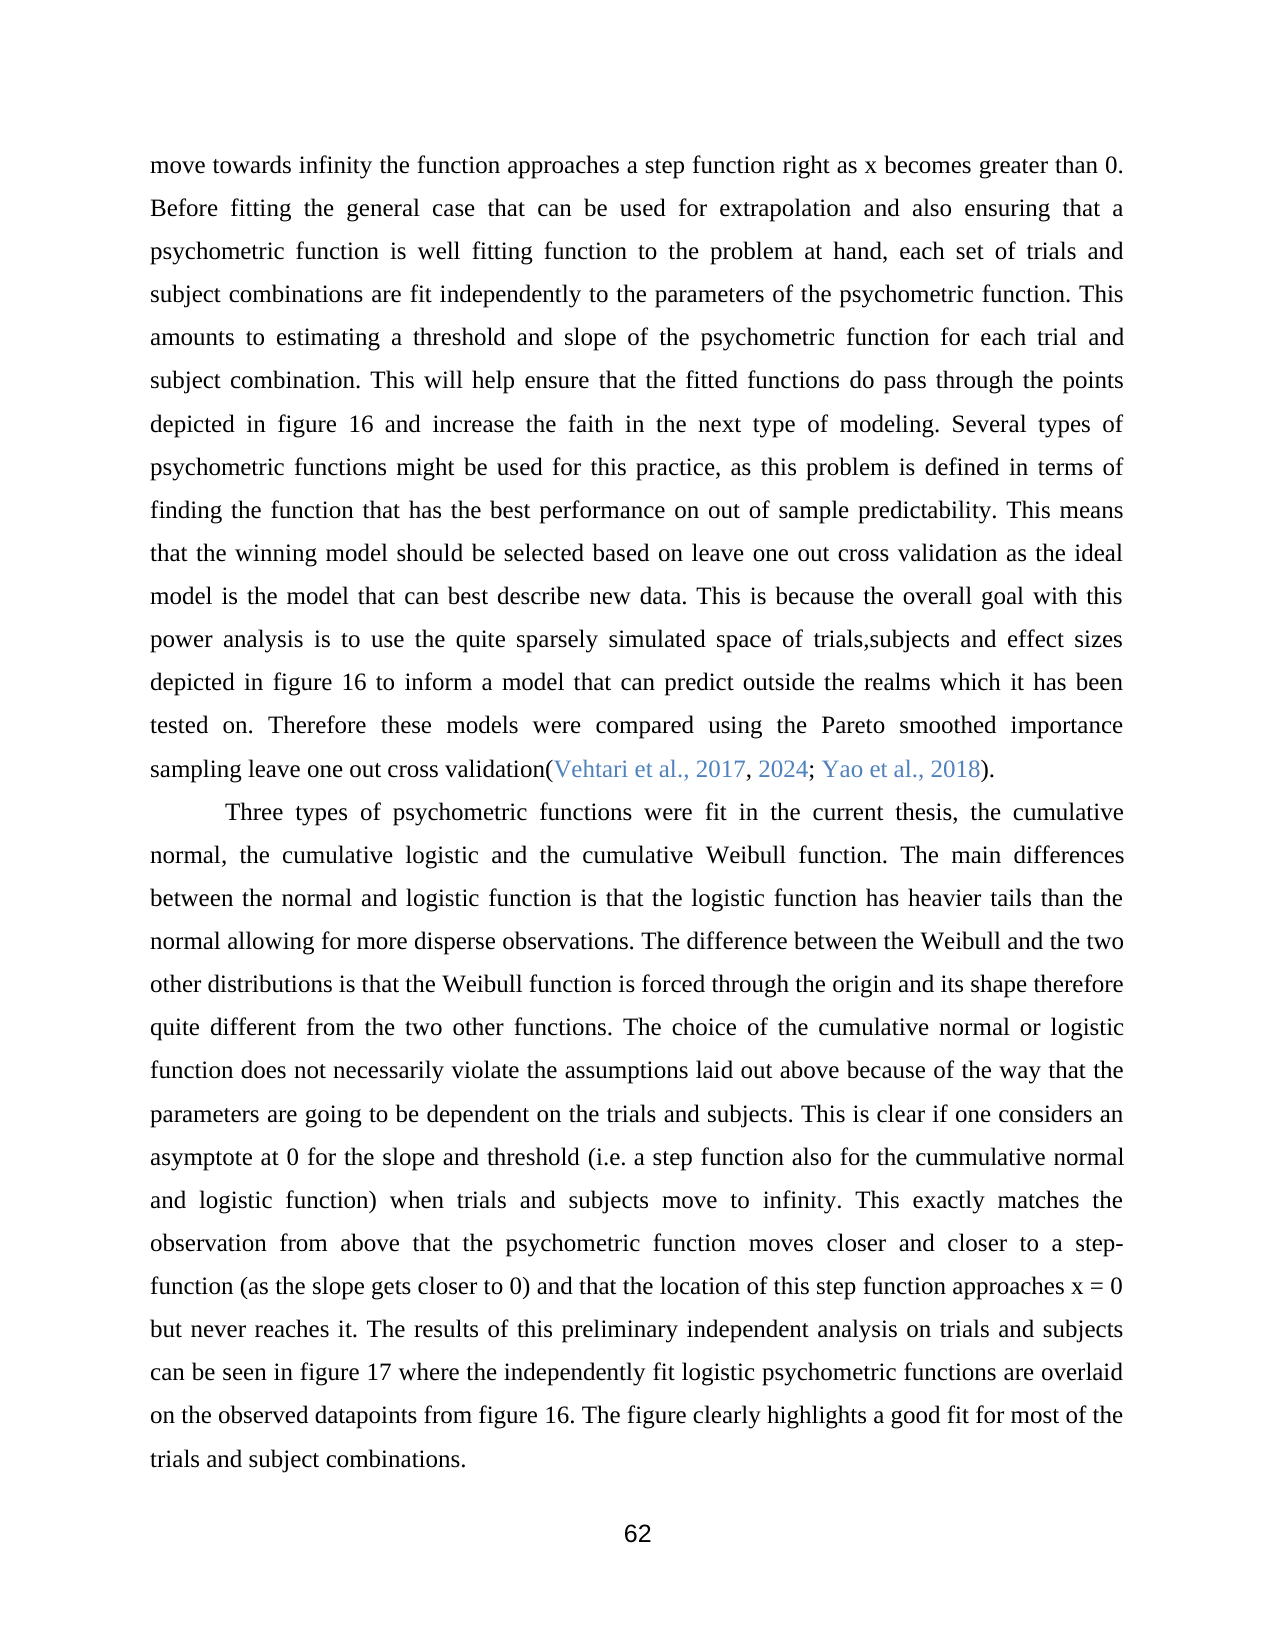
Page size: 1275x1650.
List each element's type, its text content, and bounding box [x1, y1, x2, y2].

text Three types of psychometric functions were fit in the current thesis, the cumulative normal, the cumulative logistic and the cumulative Weibull function. The main differences between the normal and logistic function is that the logistic function has heavier tails than the normal allowing for more disperse observations. The difference between the Weibull and the two other distributions is that the Weibull function is forced through the origin and its shape therefore quite different from the two other functions. The choice of the cumulative normal or logistic function does not necessarily violate the assumptions laid out above because of the way that the parameters are going to be dependent on the trials and subjects. This is clear if one considers an asymptote at 0 for the slope and threshold (i.e. a step function also for the cummulative normal and logistic function) when trials and subjects move to infinity. This exactly matches the observation from above that the psychometric function moves closer and closer to a step-function (as the slope gets closer to 0) and that the location of this step function approaches x = 0 but never reaches it. The results of this preliminary independent analysis on trials and subjects can be seen in figure 17 where the independently fit logistic psychometric functions are overlaid on the observed datapoints from figure 16. The figure clearly highlights a good fit for most of the trials and subject combinations. [150, 797, 1125, 1472]
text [150, 150, 1125, 782]
